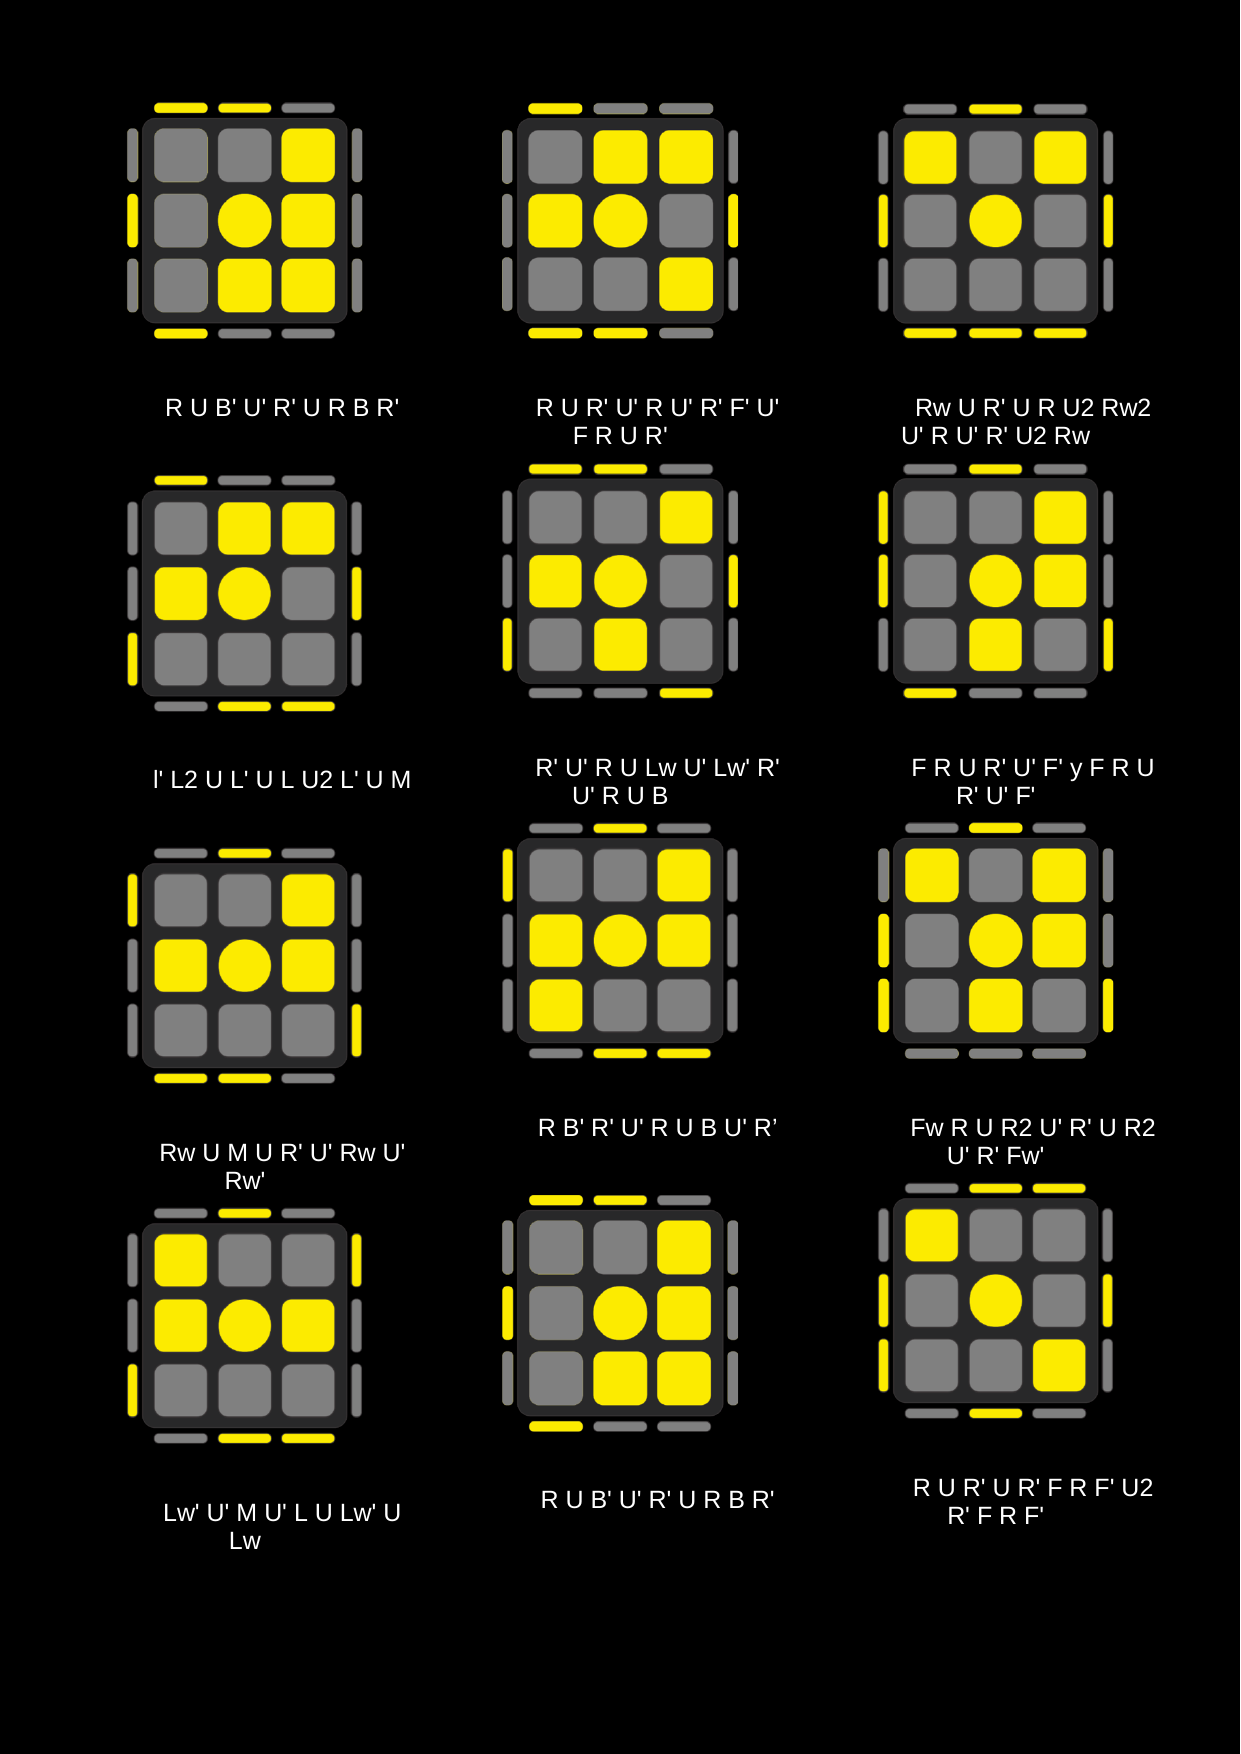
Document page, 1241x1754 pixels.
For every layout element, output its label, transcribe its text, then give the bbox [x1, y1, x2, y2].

picture [126, 847, 363, 1084]
picture [877, 462, 1114, 699]
text R U B' U' R' U R B R' [75, 392, 414, 421]
picture [877, 1182, 1114, 1419]
picture [502, 102, 739, 339]
text Lw' U' M U' L U Lw' U Lw [75, 1497, 414, 1555]
picture [877, 822, 1114, 1059]
text F R U R' U' F' y F R U R' U' F' [826, 752, 1165, 810]
picture [502, 822, 739, 1059]
text Fw R U R2 U' R' U R2 U' R' Fw' [826, 1112, 1165, 1170]
text R U R' U R' F R F' U2 R' F R F' [826, 1472, 1165, 1530]
text R U R' U' R U' R' F' U' F R U R' [450, 392, 790, 450]
picture [502, 462, 739, 699]
text Rw U M U R' U' Rw U' Rw' [75, 1137, 414, 1195]
text R U B' U' R' U R B R' [450, 1485, 790, 1514]
picture [877, 102, 1114, 339]
picture [502, 1195, 739, 1432]
text l' L2 U L' U L U2 L' U M [75, 765, 414, 794]
text R B' R' U' R U B U' R’ [450, 1112, 790, 1141]
picture [126, 102, 363, 339]
text Rw U R' U R U2 Rw2 U' R U' R' U2 Rw [826, 392, 1165, 450]
picture [126, 475, 363, 712]
picture [126, 1207, 363, 1444]
text R' U' R U Lw U' Lw' R' U' R U B [450, 752, 790, 810]
